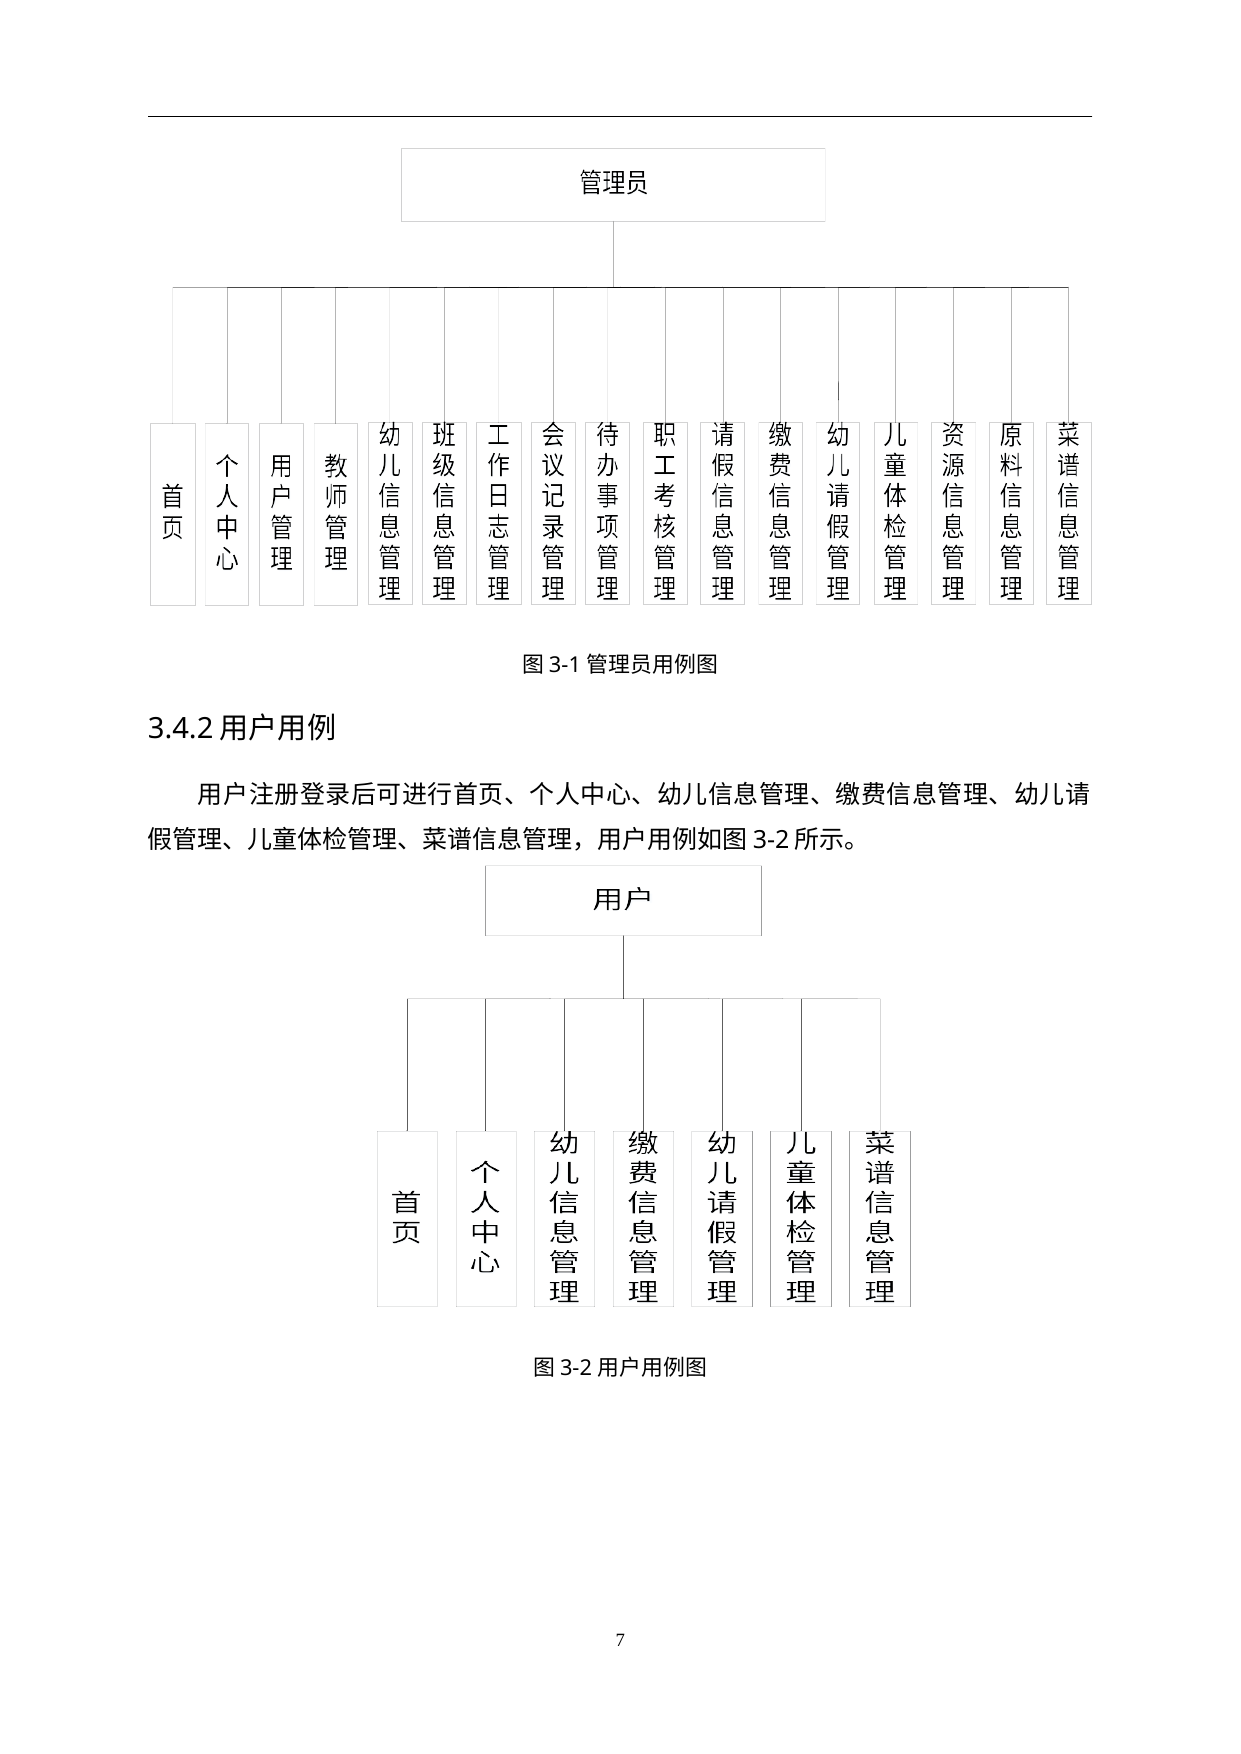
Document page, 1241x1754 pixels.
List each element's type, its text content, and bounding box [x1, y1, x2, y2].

text 图3-1 管理员用例图 [148, 647, 1092, 678]
text 用户注册登录后可进行首页、个人中心、幼儿信息管理、缴费信息管理、幼儿请假管理、儿童体检管理、菜谱信息管理，用户用例如图3-2所示。 [148, 774, 1092, 856]
text 图3-2 用户用例图 [148, 1350, 1092, 1382]
subtitle 3.4.2用户用例 [148, 706, 1092, 747]
